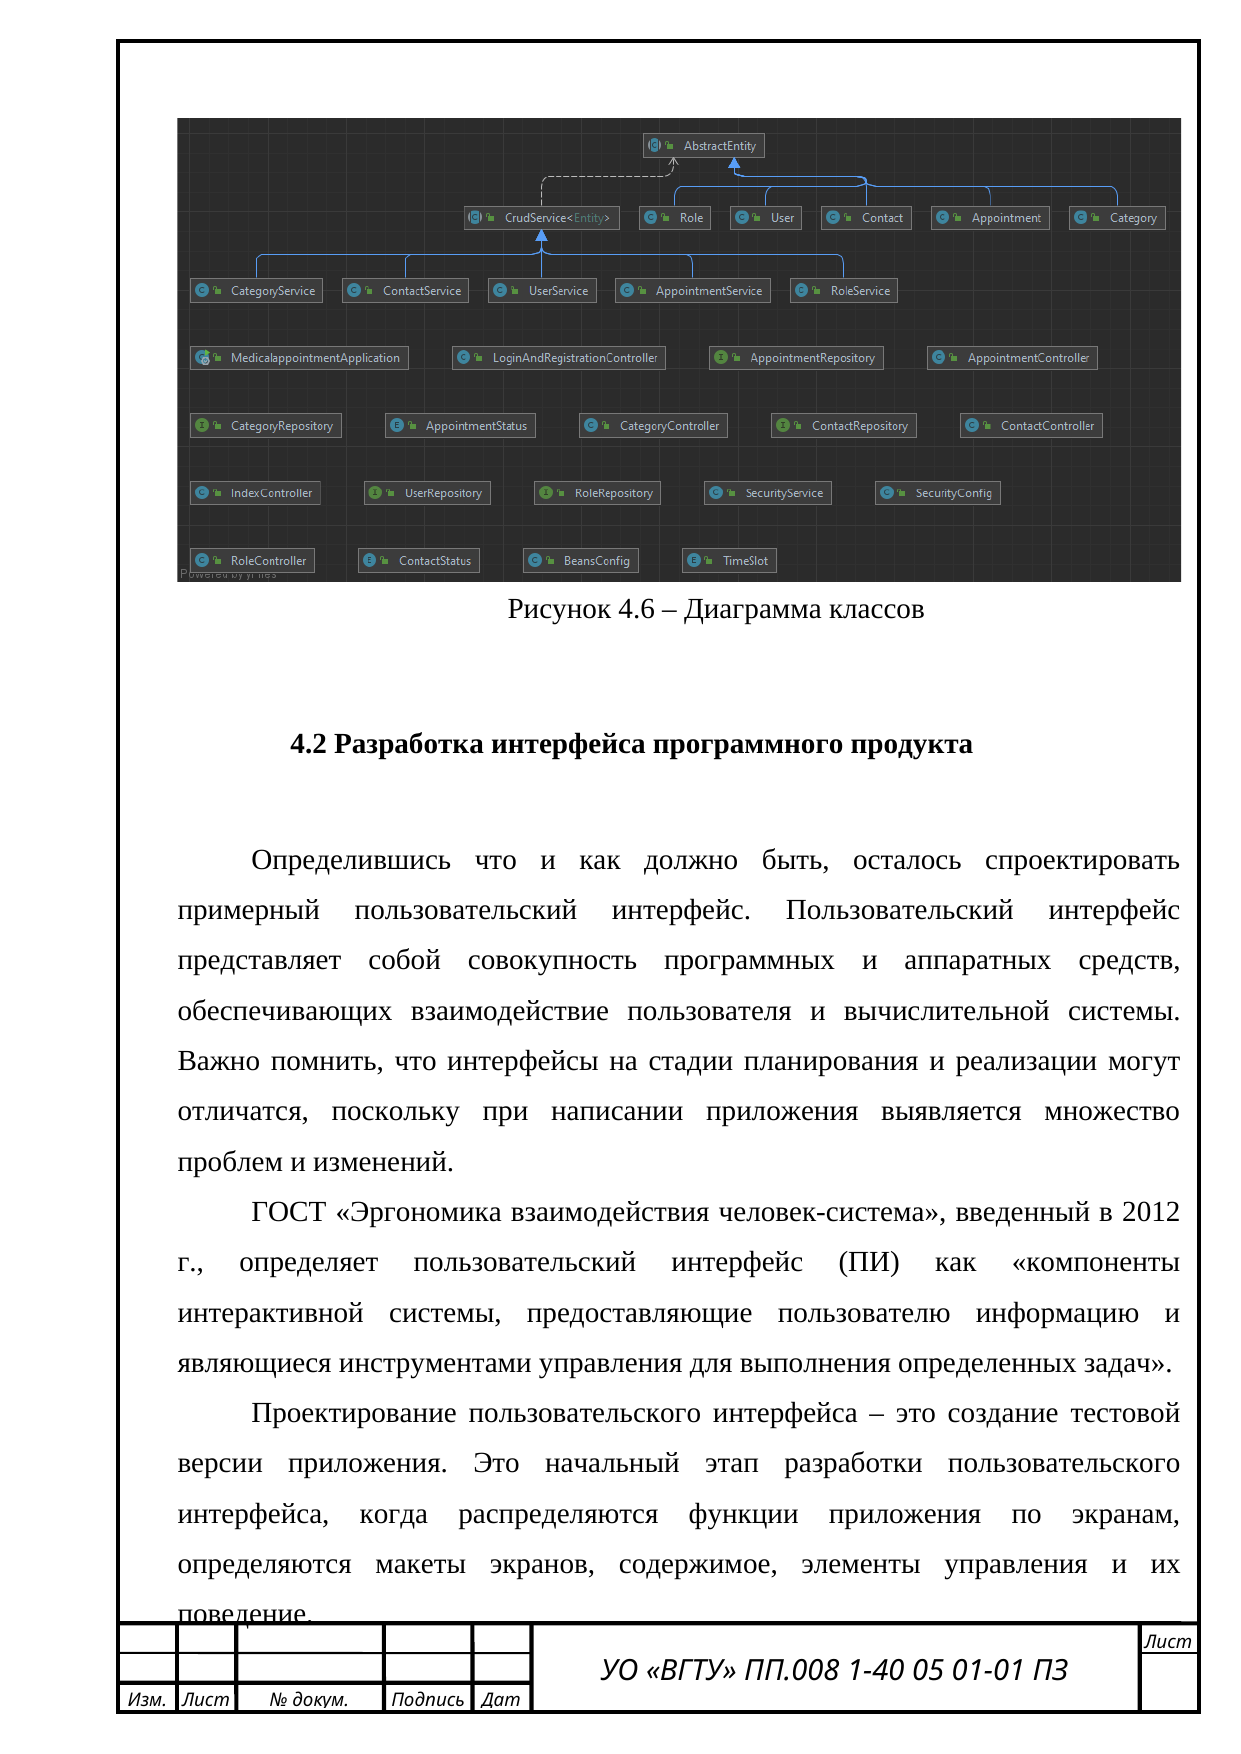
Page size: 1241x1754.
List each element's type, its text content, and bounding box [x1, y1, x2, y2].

subtitle 4.2 Разработка интерфейса программного продукта [290, 727, 1181, 760]
text Рисунок 4.6 – Диаграмма классов [177, 588, 1181, 626]
text Проектирование пользовательского интерфейса – это создание тестовой версии приложения. Это начальный этап разработки пользовательского интерфейса, когда распределяются функции приложения по экранам, определяются макеты экранов, содержимое, элементы управления и их поведение. [177, 1395, 1181, 1630]
text Определившись что и как должно быть, осталось спроектировать примерный пользовательский интерфейс. Пользовательский интерфейс представляет собой совокупность программных и аппаратных средств, обеспечивающих взаимодействие пользователя и вычислительной системы. Важно помнить, что интерфейсы на стадии планирования и реализации могут отличатся, поскольку при написании приложения выявляется множество проблем и изменений. [177, 842, 1181, 1177]
text ГОСТ «Эргономика взаимодействия человек-система», введенный в 2012 г., определяет пользовательский интерфейс (ПИ) как «компоненты интерактивной системы, предоставляющие пользователю информацию и являющиеся инструментами управления для выполнения определенных задач». [177, 1194, 1181, 1378]
picture [177, 118, 1182, 582]
